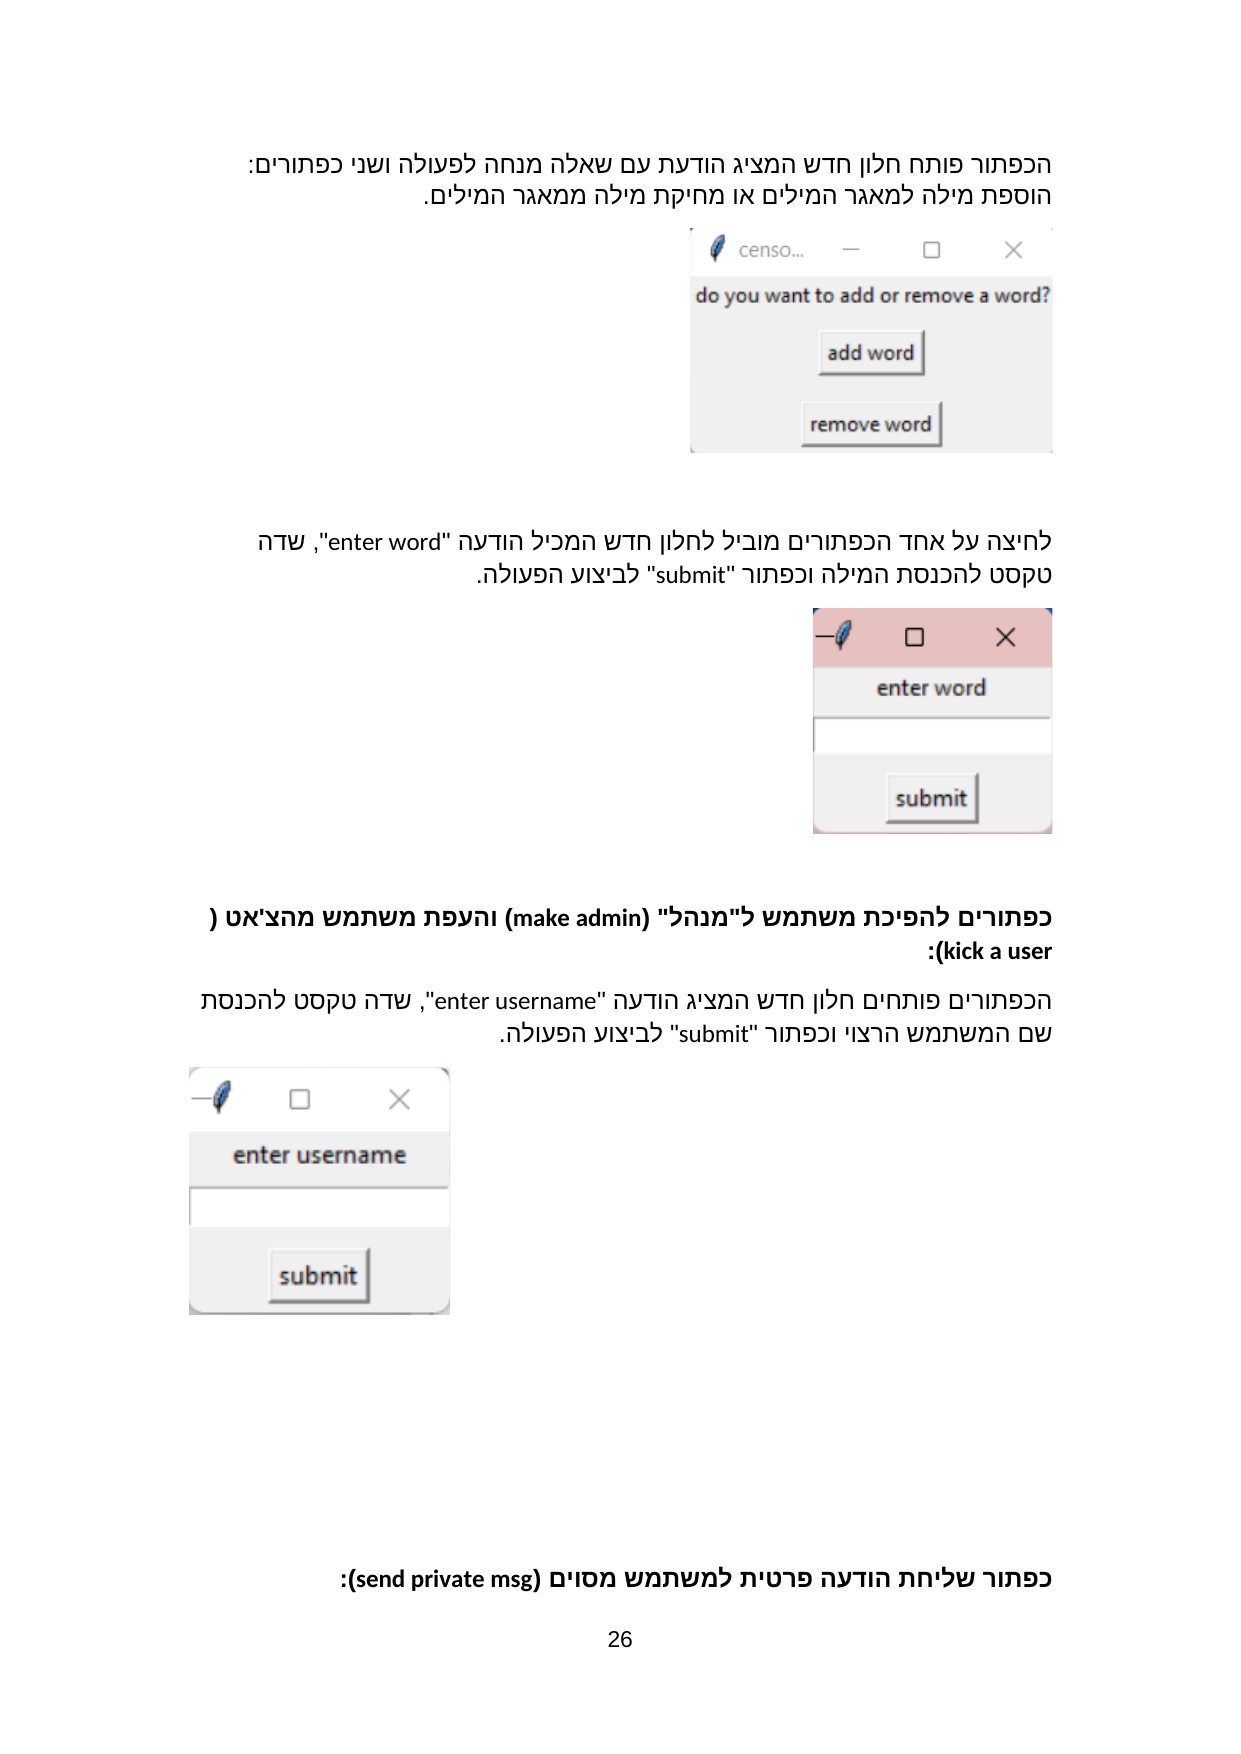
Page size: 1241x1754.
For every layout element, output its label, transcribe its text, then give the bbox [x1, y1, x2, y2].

text הכפתור פותח חלון חדש המציג הודעת עם שאלה מנחה לפעולה ושני כפתורים: הוספת מילה למאגר המילים או מחיקת מילה ממאגר המילים. [187, 150, 1053, 210]
text הכפתורים פותחים חלון חדש המציג הודעה "enter username", שדה טקסט להכנסת שם המשתמש הרצוי וכפתור "submit" לביצוע הפעולה. [187, 985, 1053, 1048]
text לחיצה על אחד הכפתורים מוביל לחלון חדש המכיל הודעה "enter word", שדה טקסט להכנסת המילה וכפתור "submit" לביצוע הפעולה. [187, 526, 1053, 589]
text כפתורים להפיכת משתמש ל"מנהל" (make admin) והעפת משתמש מהצ'אט (kick a user): [187, 902, 1053, 966]
picture [690, 228, 1053, 453]
text כפתור שליחת הודעה פרטית למשתמש מסוים (send private msg): [187, 1563, 1053, 1594]
picture [812, 608, 1053, 834]
picture [189, 1067, 451, 1315]
